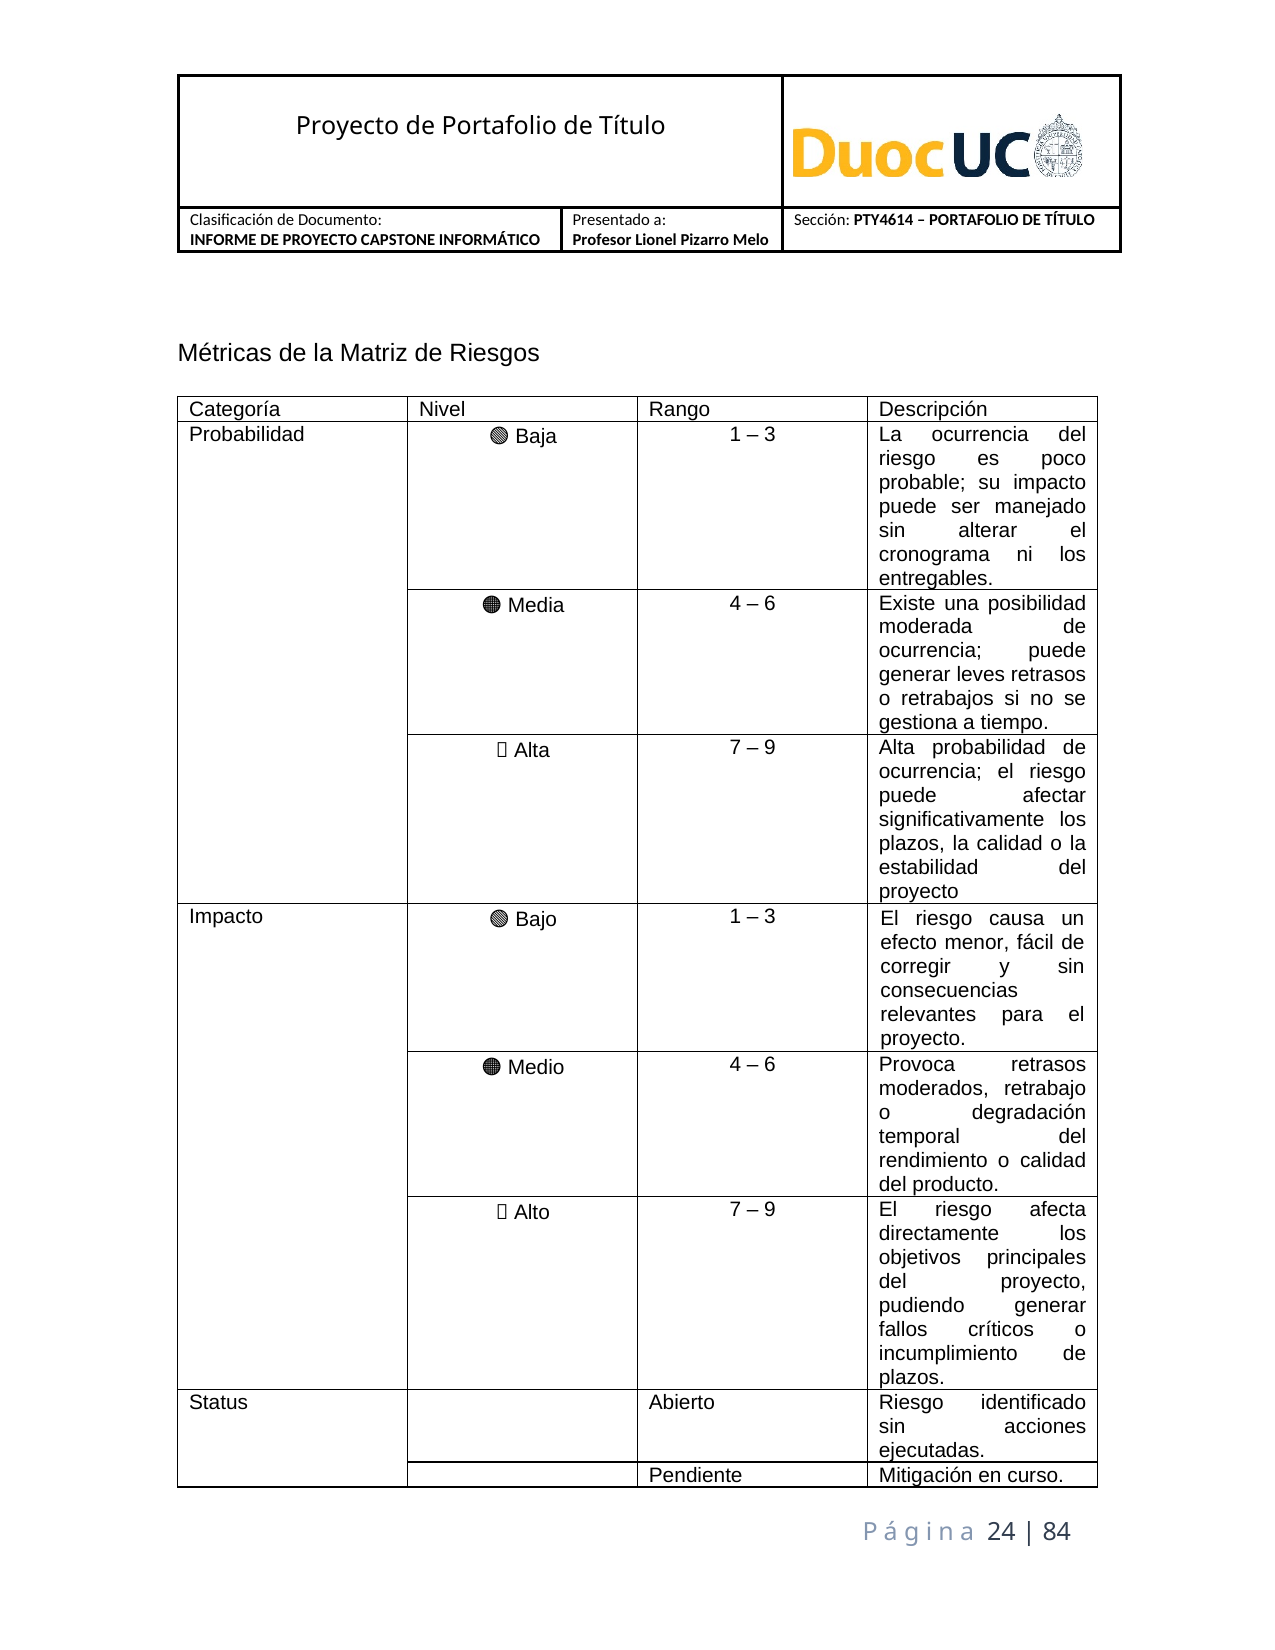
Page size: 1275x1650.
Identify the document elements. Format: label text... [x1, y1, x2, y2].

table_cell La ocurrencia del riesgo es poco probable; su impacto puede ser manejado sin alterar el cronograma ni los entregables. [868, 422, 1097, 589]
table_cell 4 – 6 [638, 1052, 867, 1196]
table_cell 7 – 9 [638, 1197, 867, 1388]
table_cell 1 – 3 [638, 422, 867, 589]
table_cell Status [178, 1390, 407, 1486]
table_cell Impacto [178, 904, 407, 1388]
table_cell Mitigación en curso. [868, 1463, 1097, 1486]
picture [791, 113, 1083, 176]
table_cell El riesgo afecta directamente los objetivos principales del proyecto, pudiendo generar fallos críticos o incumplimiento de plazos. [868, 1197, 1097, 1388]
table_header Nivel [408, 397, 637, 421]
table_cell Riesgo identificado sin acciones ejecutadas. [868, 1390, 1097, 1461]
table_cell 1 – 3 [638, 904, 867, 1051]
table_cell Pendiente [638, 1463, 867, 1486]
table_cell 🟢 Bajo [408, 904, 637, 1051]
table_cell [868, 904, 1097, 1051]
table_cell Probabilidad [178, 422, 407, 903]
table_cell 4 – 6 [638, 590, 867, 734]
table_cell Abierto [638, 1390, 867, 1461]
table_header Rango [638, 397, 867, 421]
table_cell 7 – 9 [638, 735, 867, 903]
table_cell 🟢 Baja [408, 422, 637, 589]
table_header Categoría [178, 397, 407, 421]
table_cell [408, 1390, 637, 1461]
table_cell 🟠 Medio [408, 1052, 637, 1196]
table_cell 🔴 Alta [408, 735, 637, 903]
table_cell 🔴 Alto [408, 1197, 637, 1388]
table_header Descripción [868, 397, 1097, 421]
table_cell 🟠 Media [408, 590, 637, 734]
table_cell Alta probabilidad de ocurrencia; el riesgo puede afectar significativamente los plazos, la calidad o la estabilidad del proyecto [868, 735, 1097, 903]
text Métricas de la Matriz de Riesgos [177, 338, 1098, 367]
table_cell Existe una posibilidad moderada de ocurrencia; puede generar leves retrasos o retrabajos si no se gestiona a tiempo. [868, 590, 1097, 734]
table_cell Provoca retrasos moderados, retrabajo o degradación temporal del rendimiento o calidad del producto. [868, 1052, 1097, 1196]
table_cell [408, 1463, 637, 1486]
